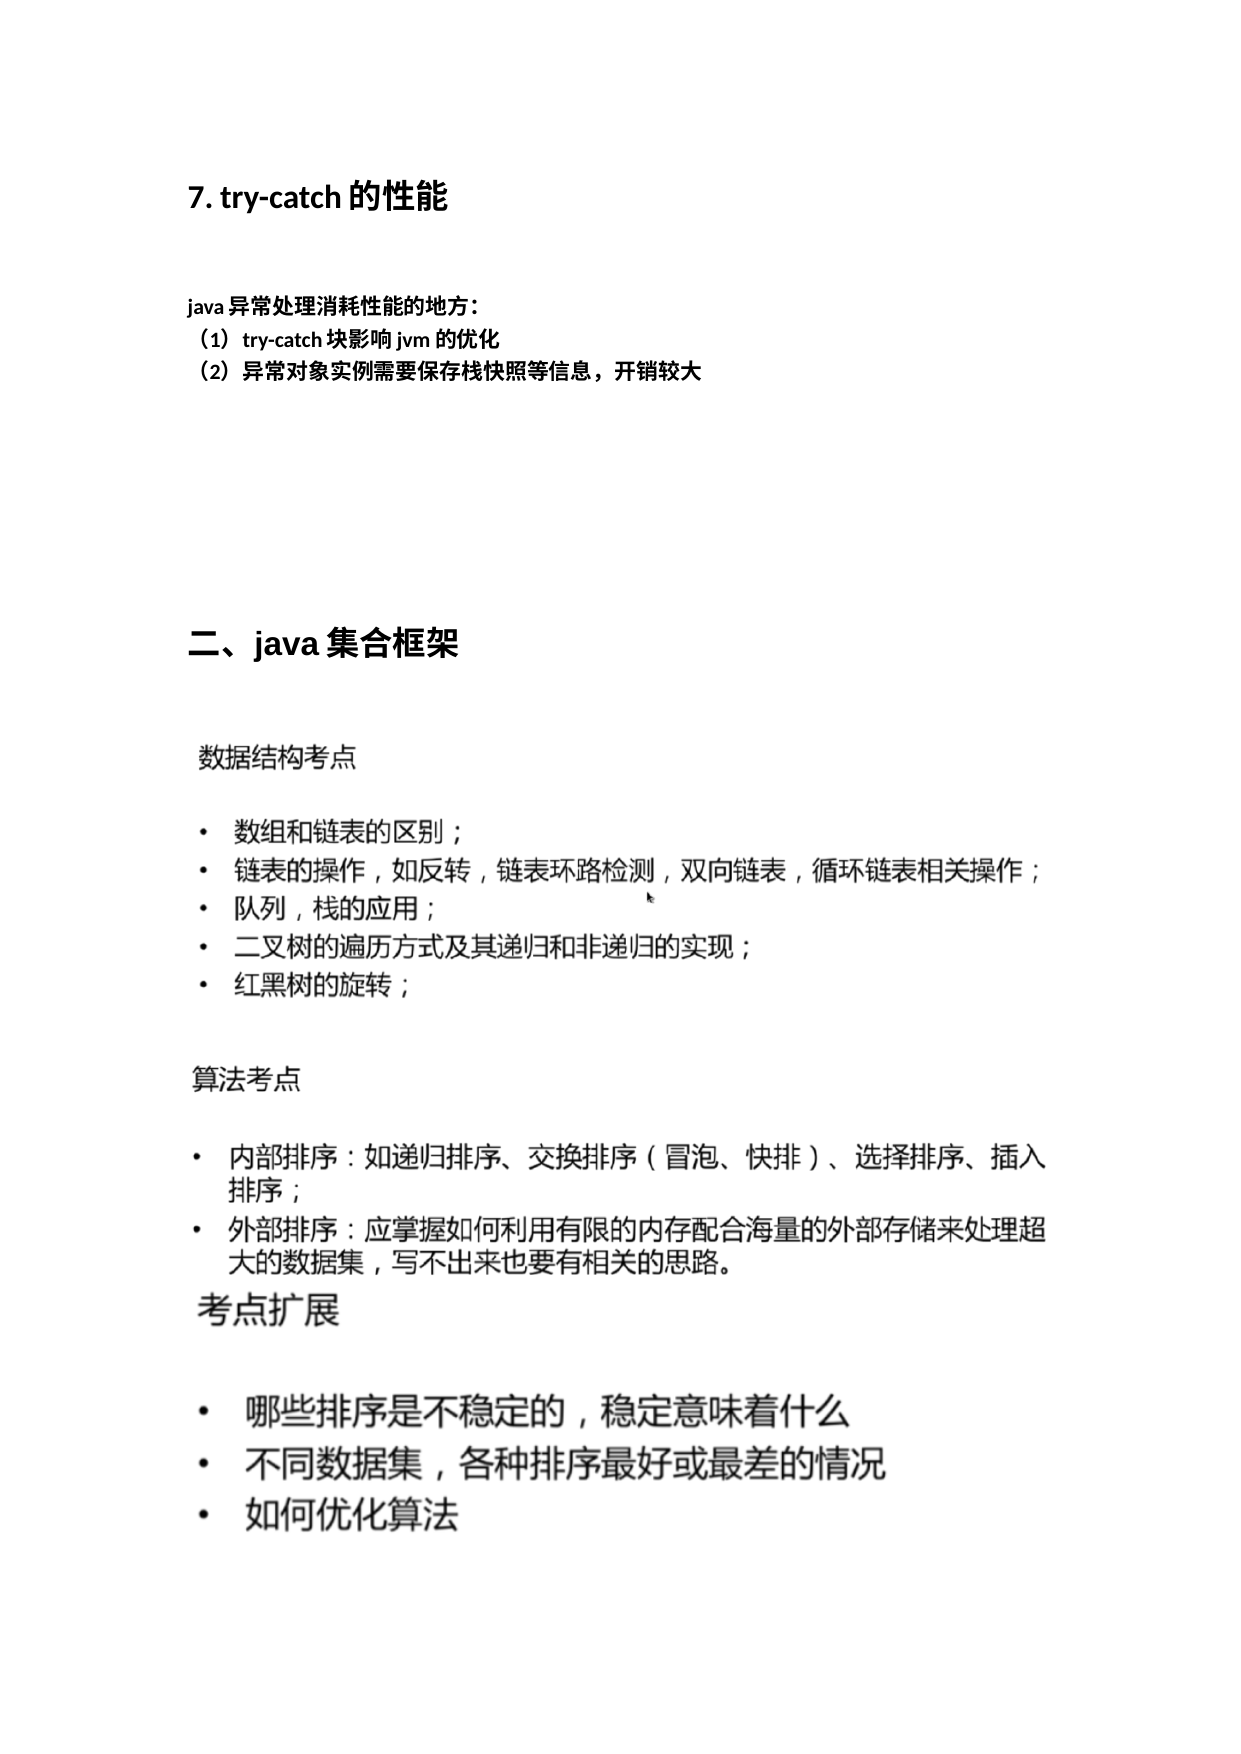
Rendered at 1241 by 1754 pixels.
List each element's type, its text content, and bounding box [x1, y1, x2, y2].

subtitle try-catch的性能 [187, 162, 1053, 227]
picture [187, 1287, 891, 1539]
picture [187, 1060, 1053, 1282]
list try-catch块影响jvm的优化 [187, 321, 1053, 354]
text java异常处理消耗性能的地方： [187, 289, 1053, 321]
list 异常对象实例需要保存栈快照等信息，开销较大 [187, 354, 1053, 386]
picture [187, 735, 1052, 1004]
subtitle java集合框架 [187, 608, 1053, 673]
